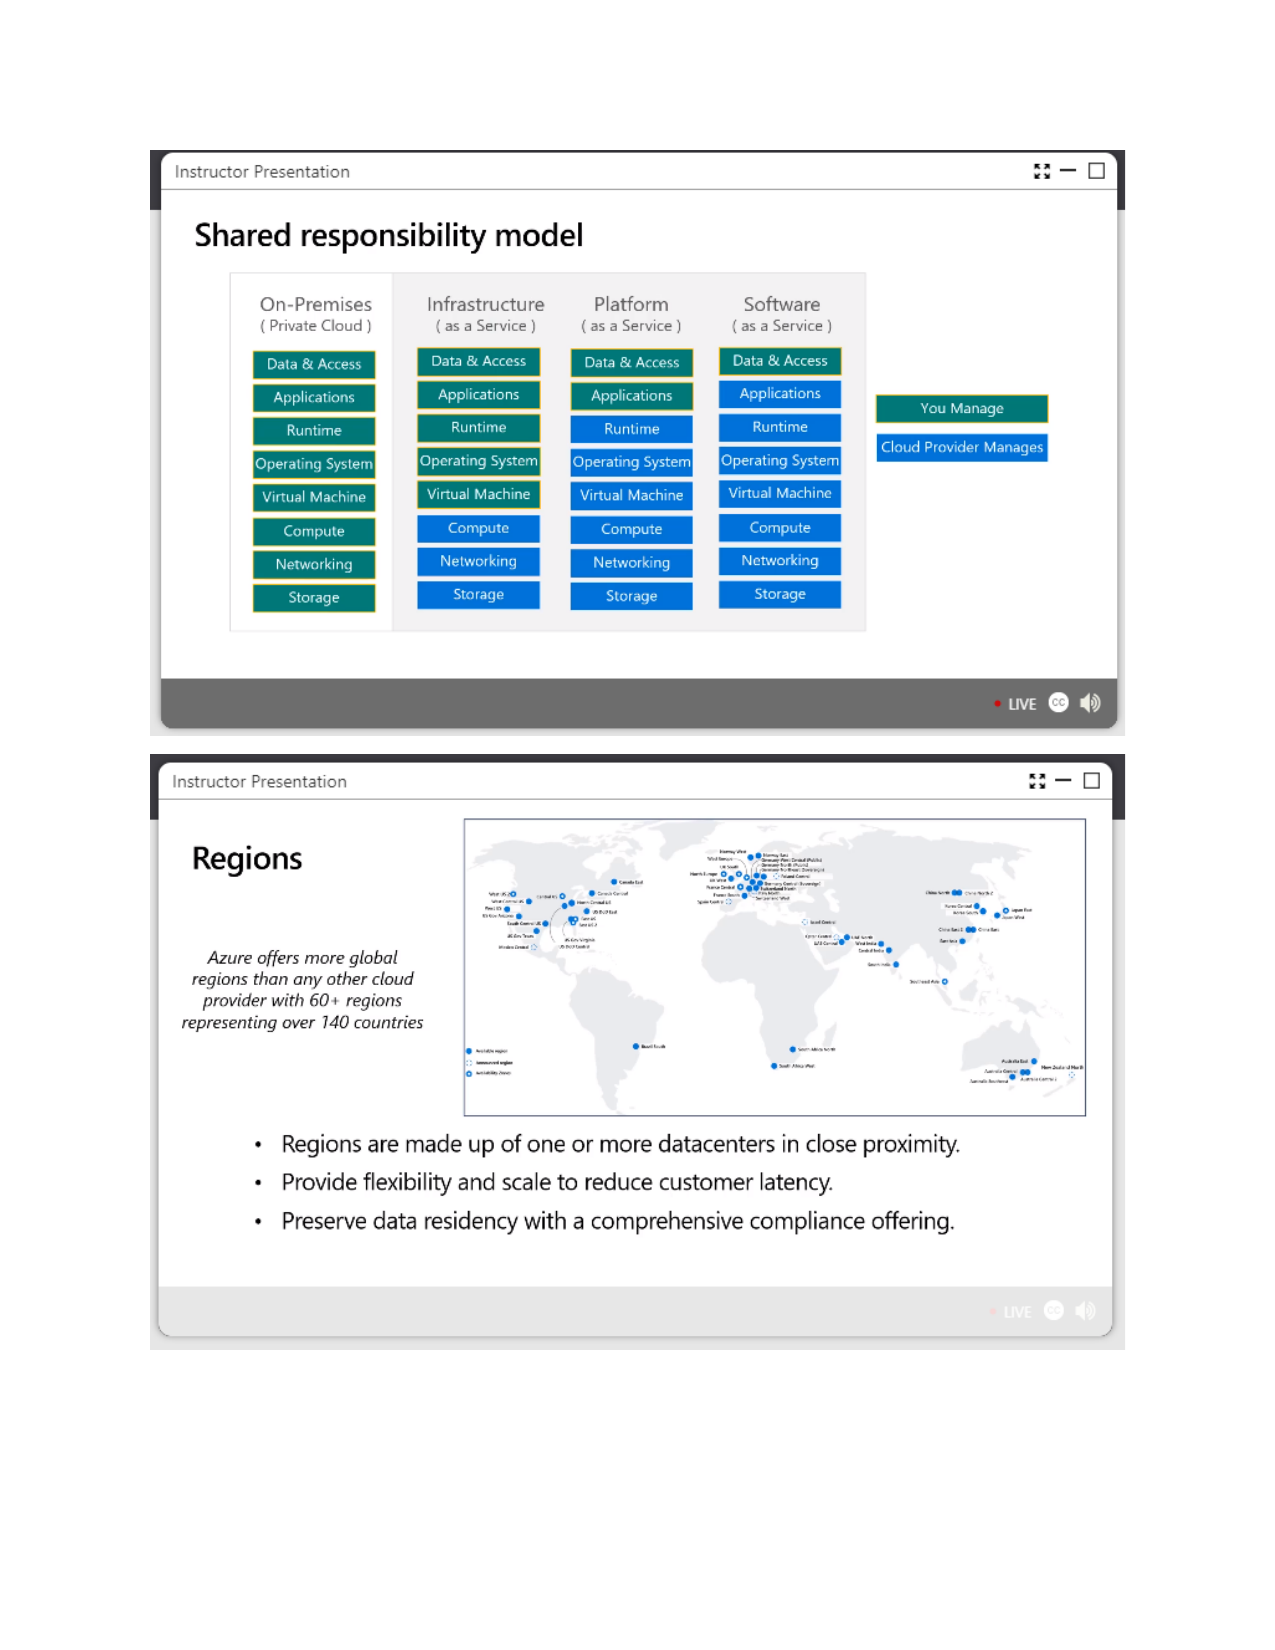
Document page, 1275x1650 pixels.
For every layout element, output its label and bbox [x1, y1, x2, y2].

picture [150, 150, 1125, 736]
picture [150, 754, 1125, 1350]
